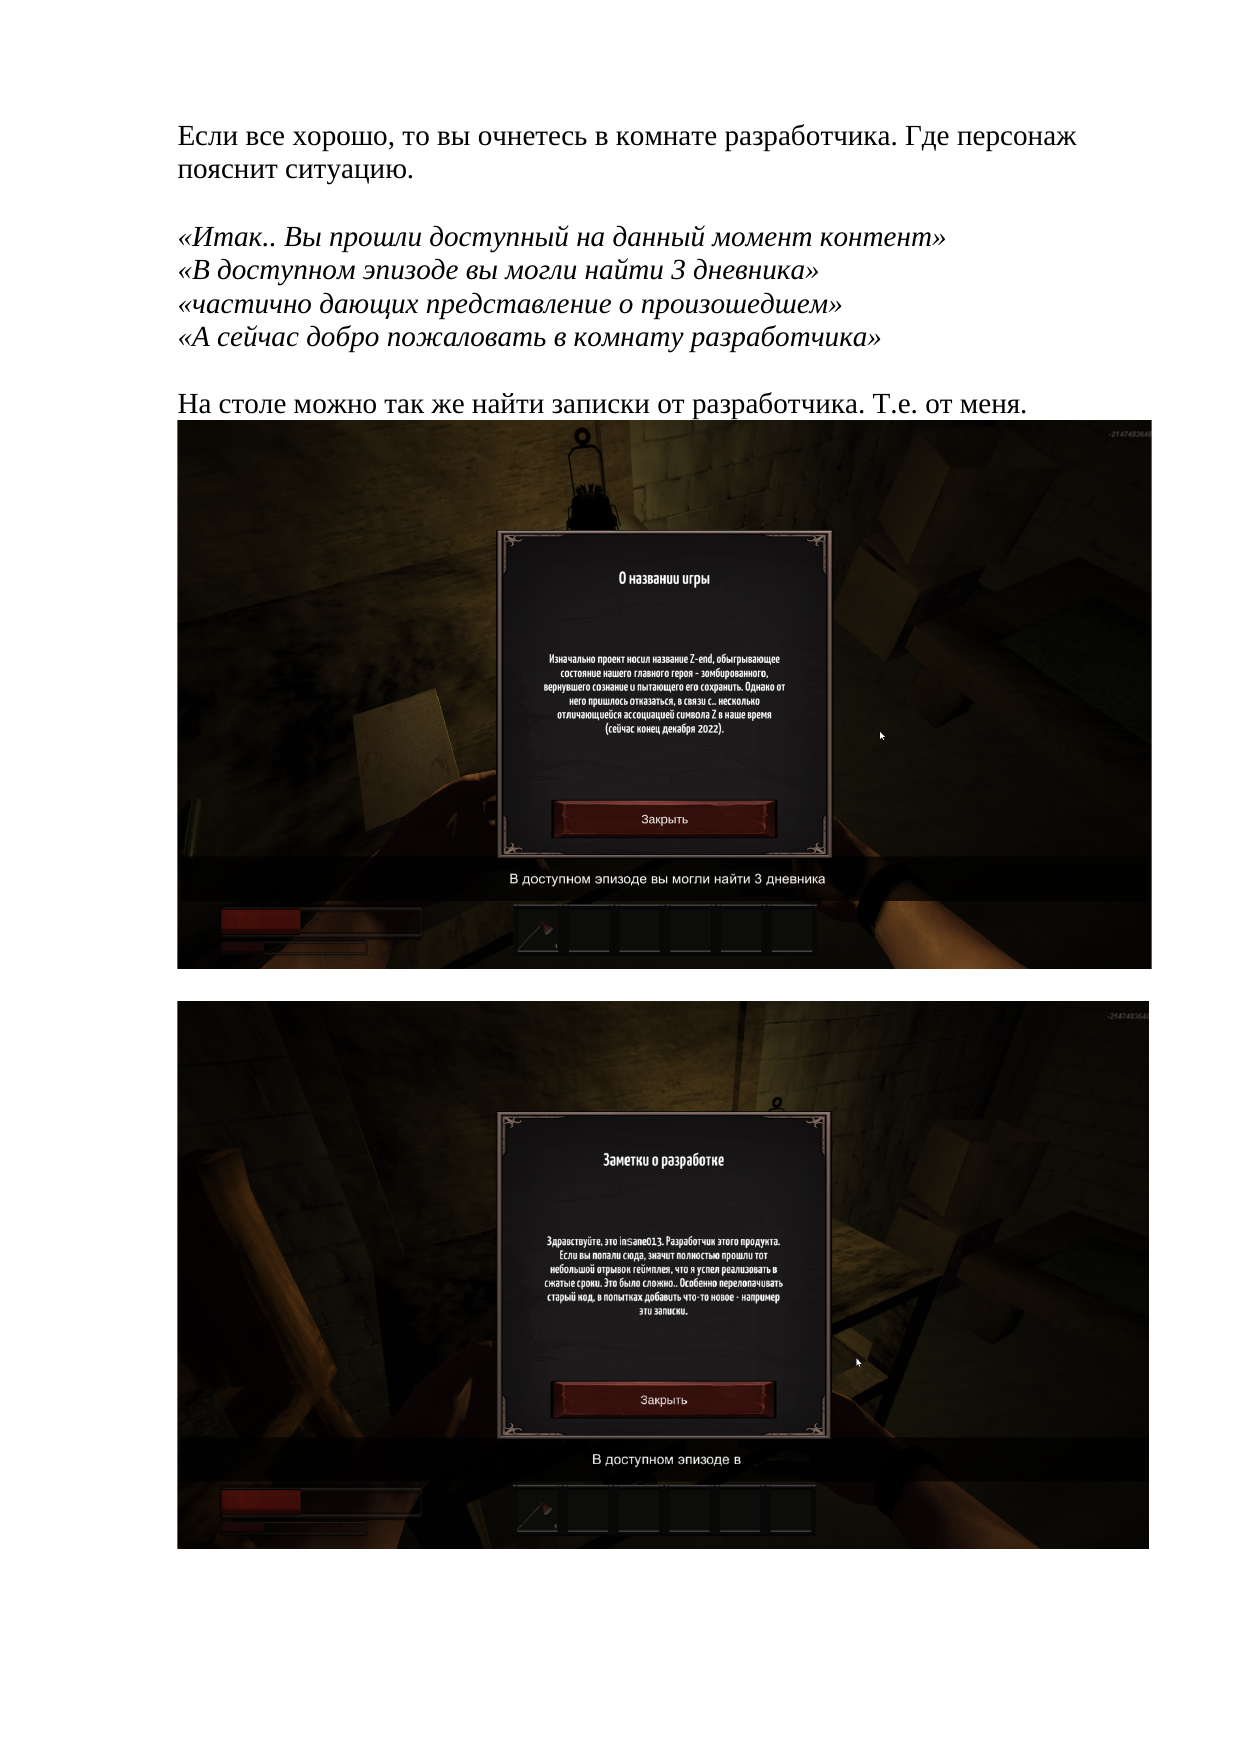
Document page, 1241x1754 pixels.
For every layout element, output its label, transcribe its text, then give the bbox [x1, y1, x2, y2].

text «В доступном эпизоде вы могли найти 3 дневника» [177, 252, 1152, 286]
text Если все хорошо, то вы очнетесь в комнате разработчика. Где персонаж пояснит ситуацию. [177, 118, 1152, 185]
text «частично дающих представление о произошедшем» [177, 286, 1152, 319]
text На столе можно так же найти записки от разработчика. Т.е. от меня. [177, 386, 1152, 420]
text «Итак.. Вы прошли доступный на данный момент контент» [177, 219, 1152, 252]
text «А сейчас добро пожаловать в комнату разработчика» [177, 319, 1152, 353]
picture [177, 1001, 1149, 1549]
picture [177, 420, 1152, 969]
